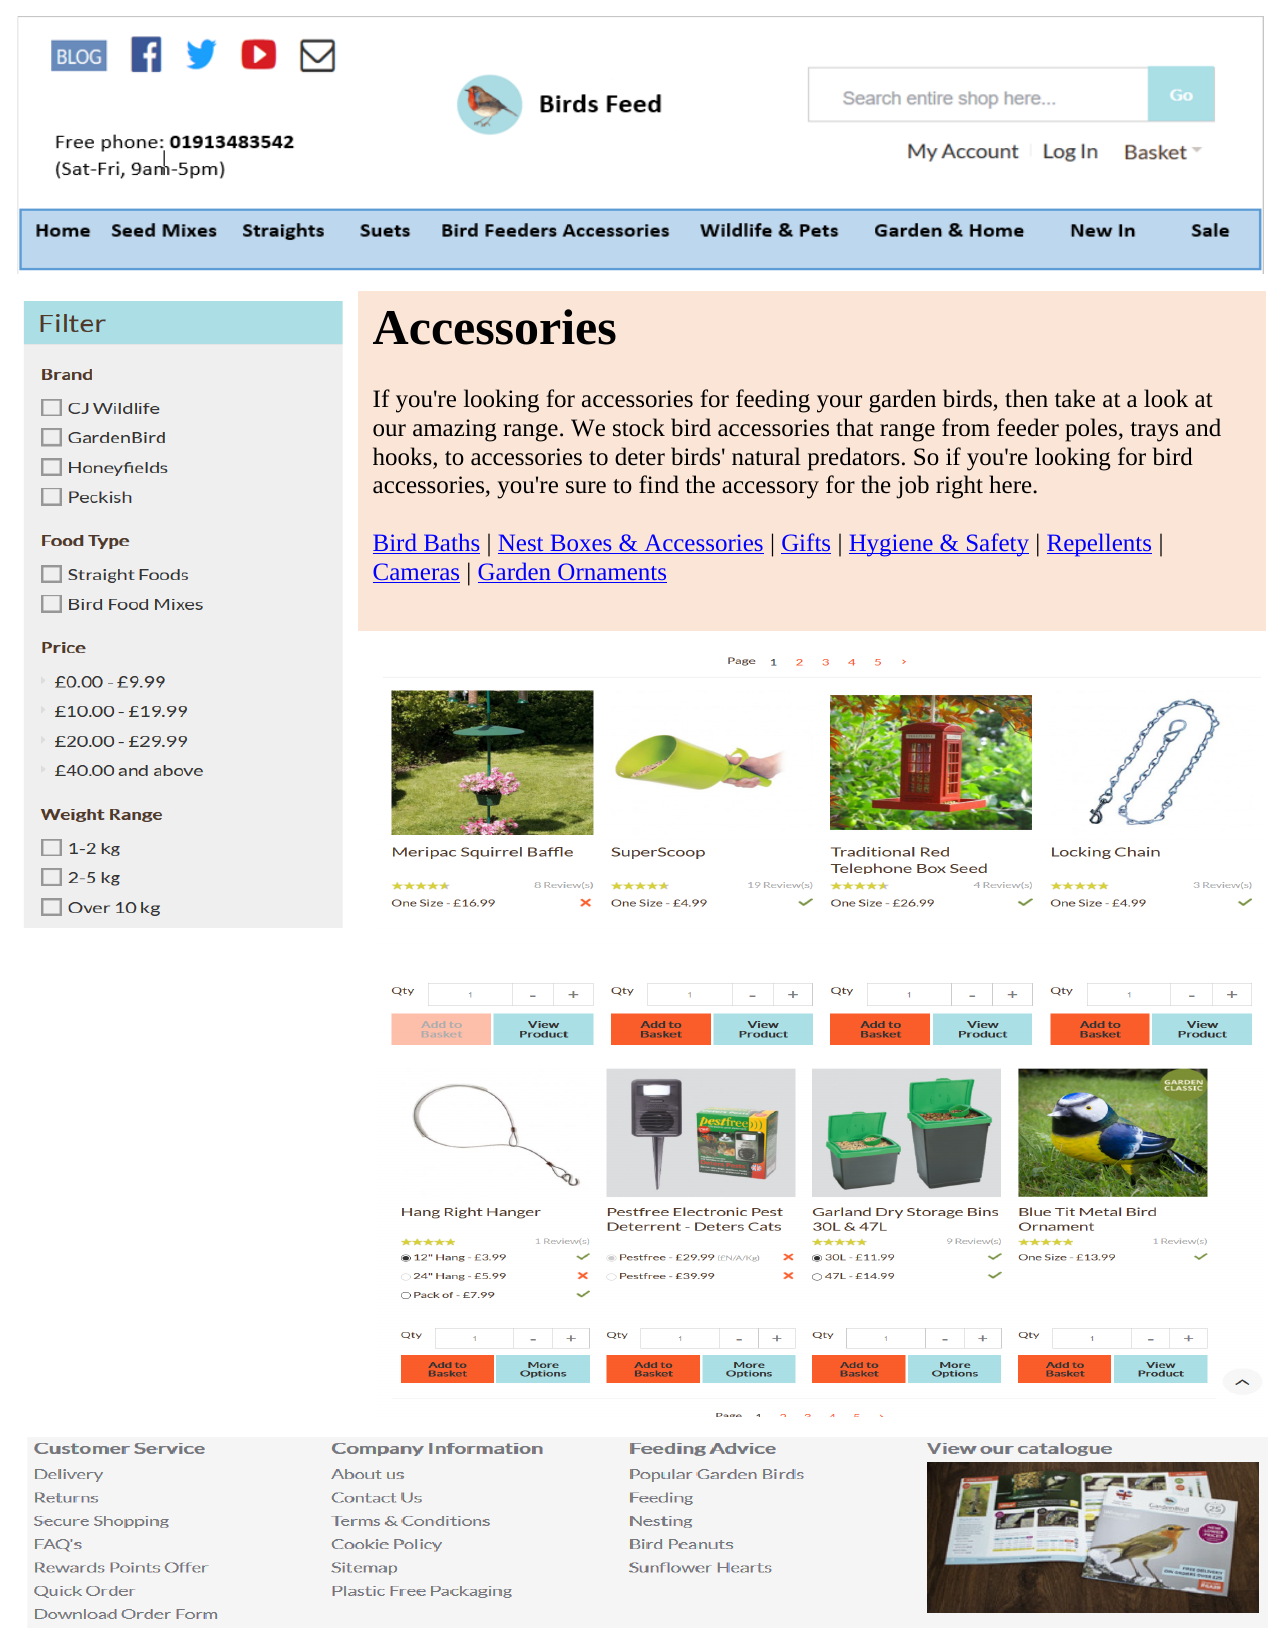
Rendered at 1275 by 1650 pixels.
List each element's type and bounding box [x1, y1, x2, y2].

picture [23, 293, 343, 928]
picture [17, 16, 1264, 274]
picture [27, 1437, 1268, 1628]
picture [377, 647, 1262, 1046]
picture [377, 1066, 1265, 1417]
